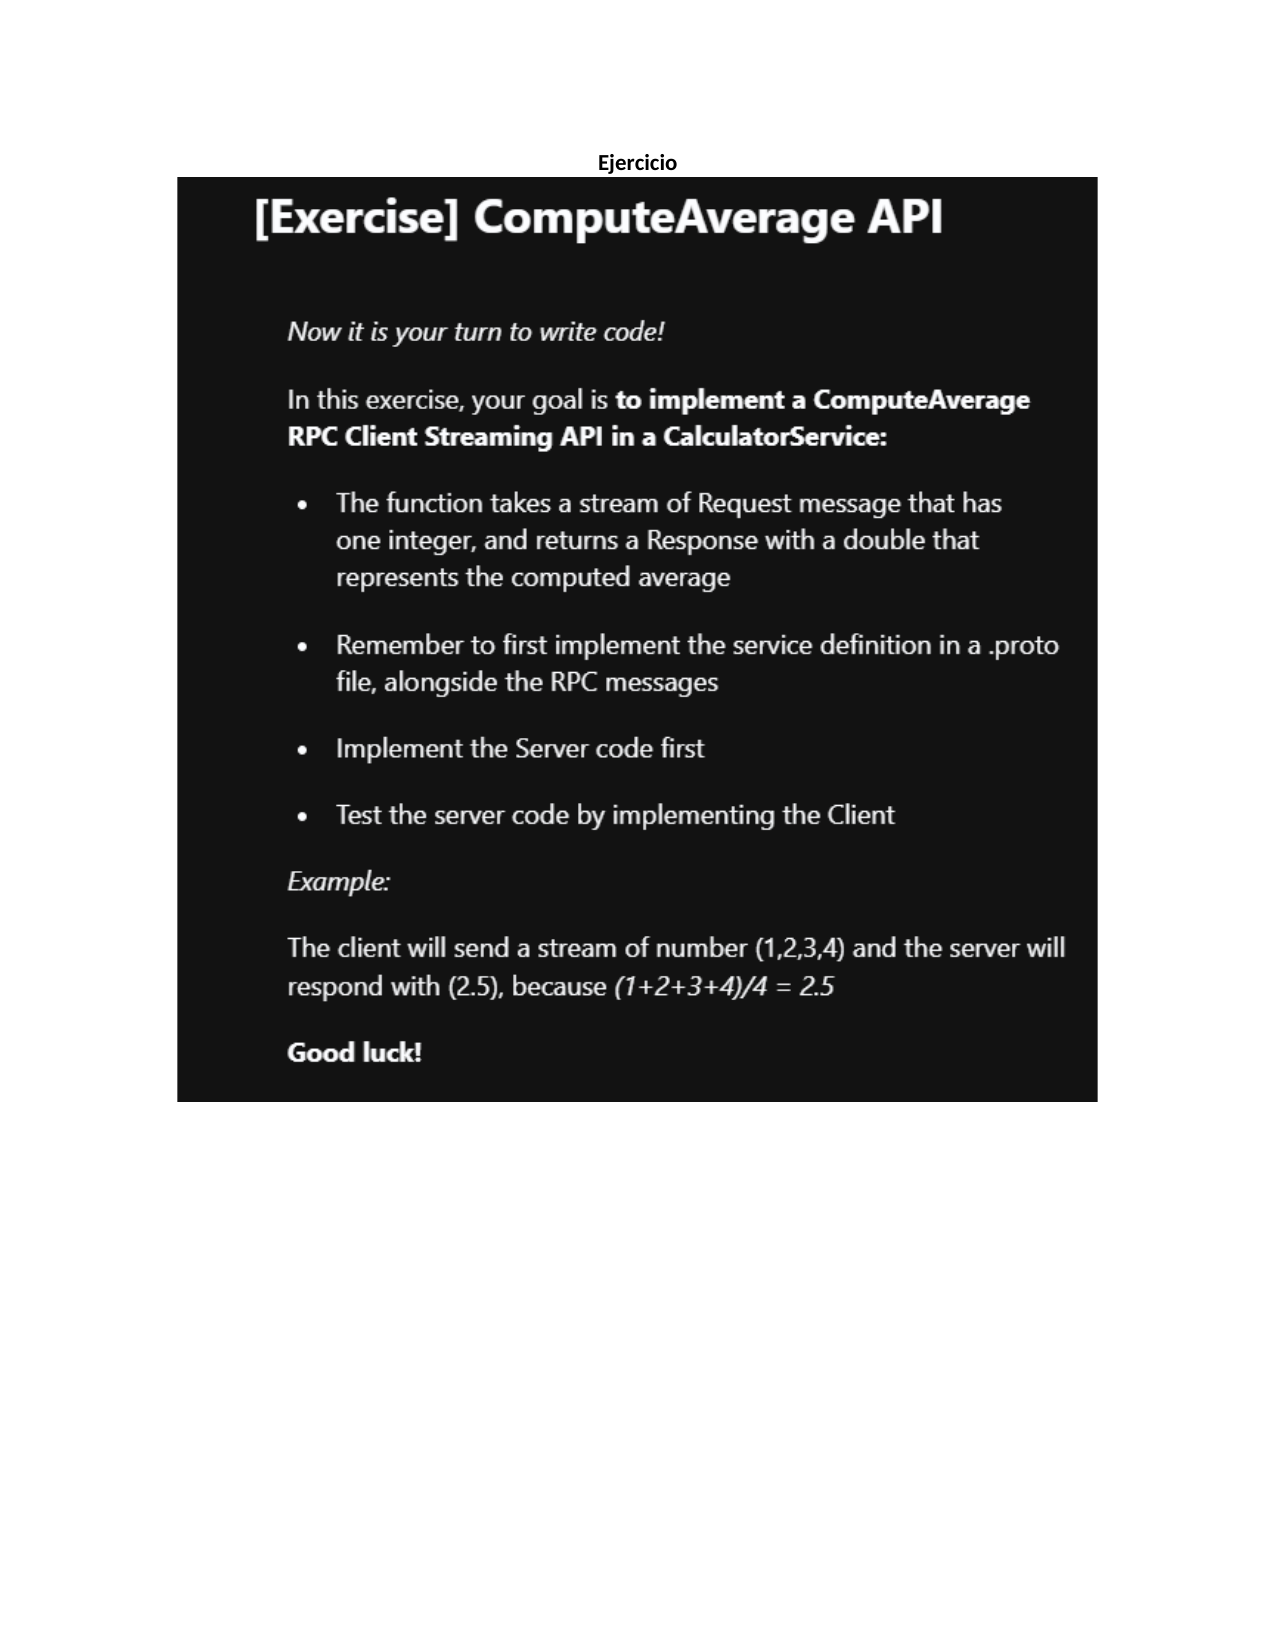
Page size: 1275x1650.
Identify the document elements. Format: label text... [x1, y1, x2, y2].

text Ejercicio [177, 148, 1098, 177]
picture [177, 177, 1098, 1102]
